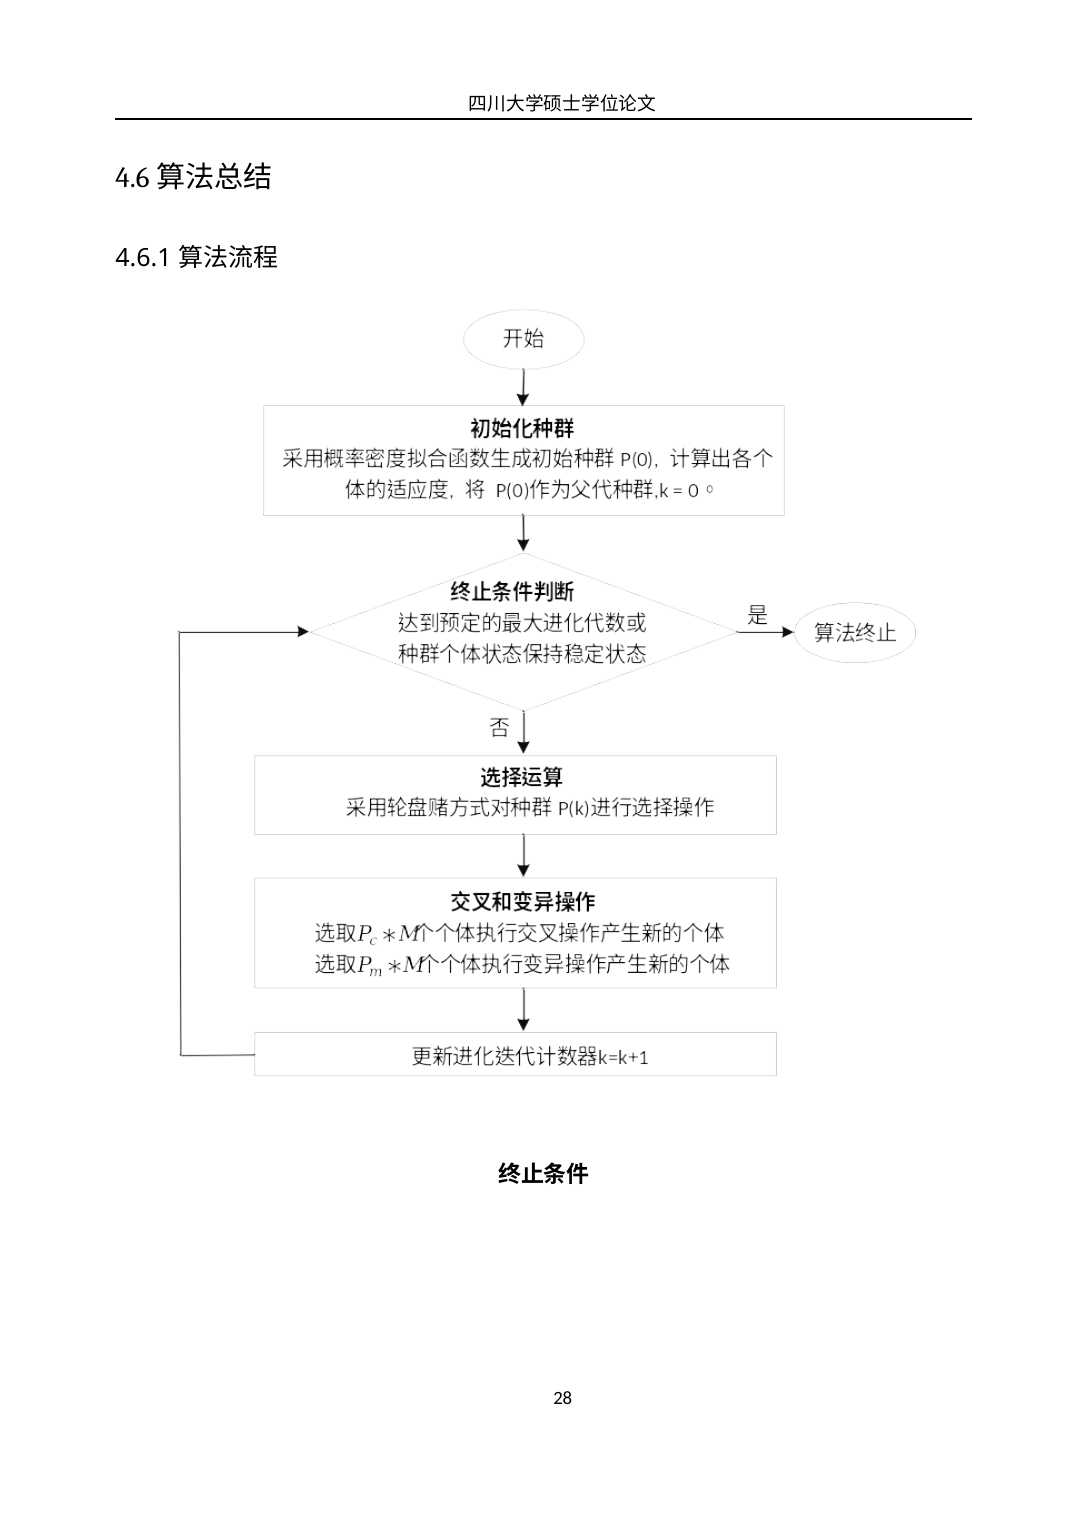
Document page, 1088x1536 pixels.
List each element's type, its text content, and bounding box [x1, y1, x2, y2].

subtitle 4.6 算法总结 [115, 142, 972, 207]
text 终止条件 [115, 1140, 972, 1205]
subtitle 4.6.1 算法流程 [115, 223, 972, 288]
